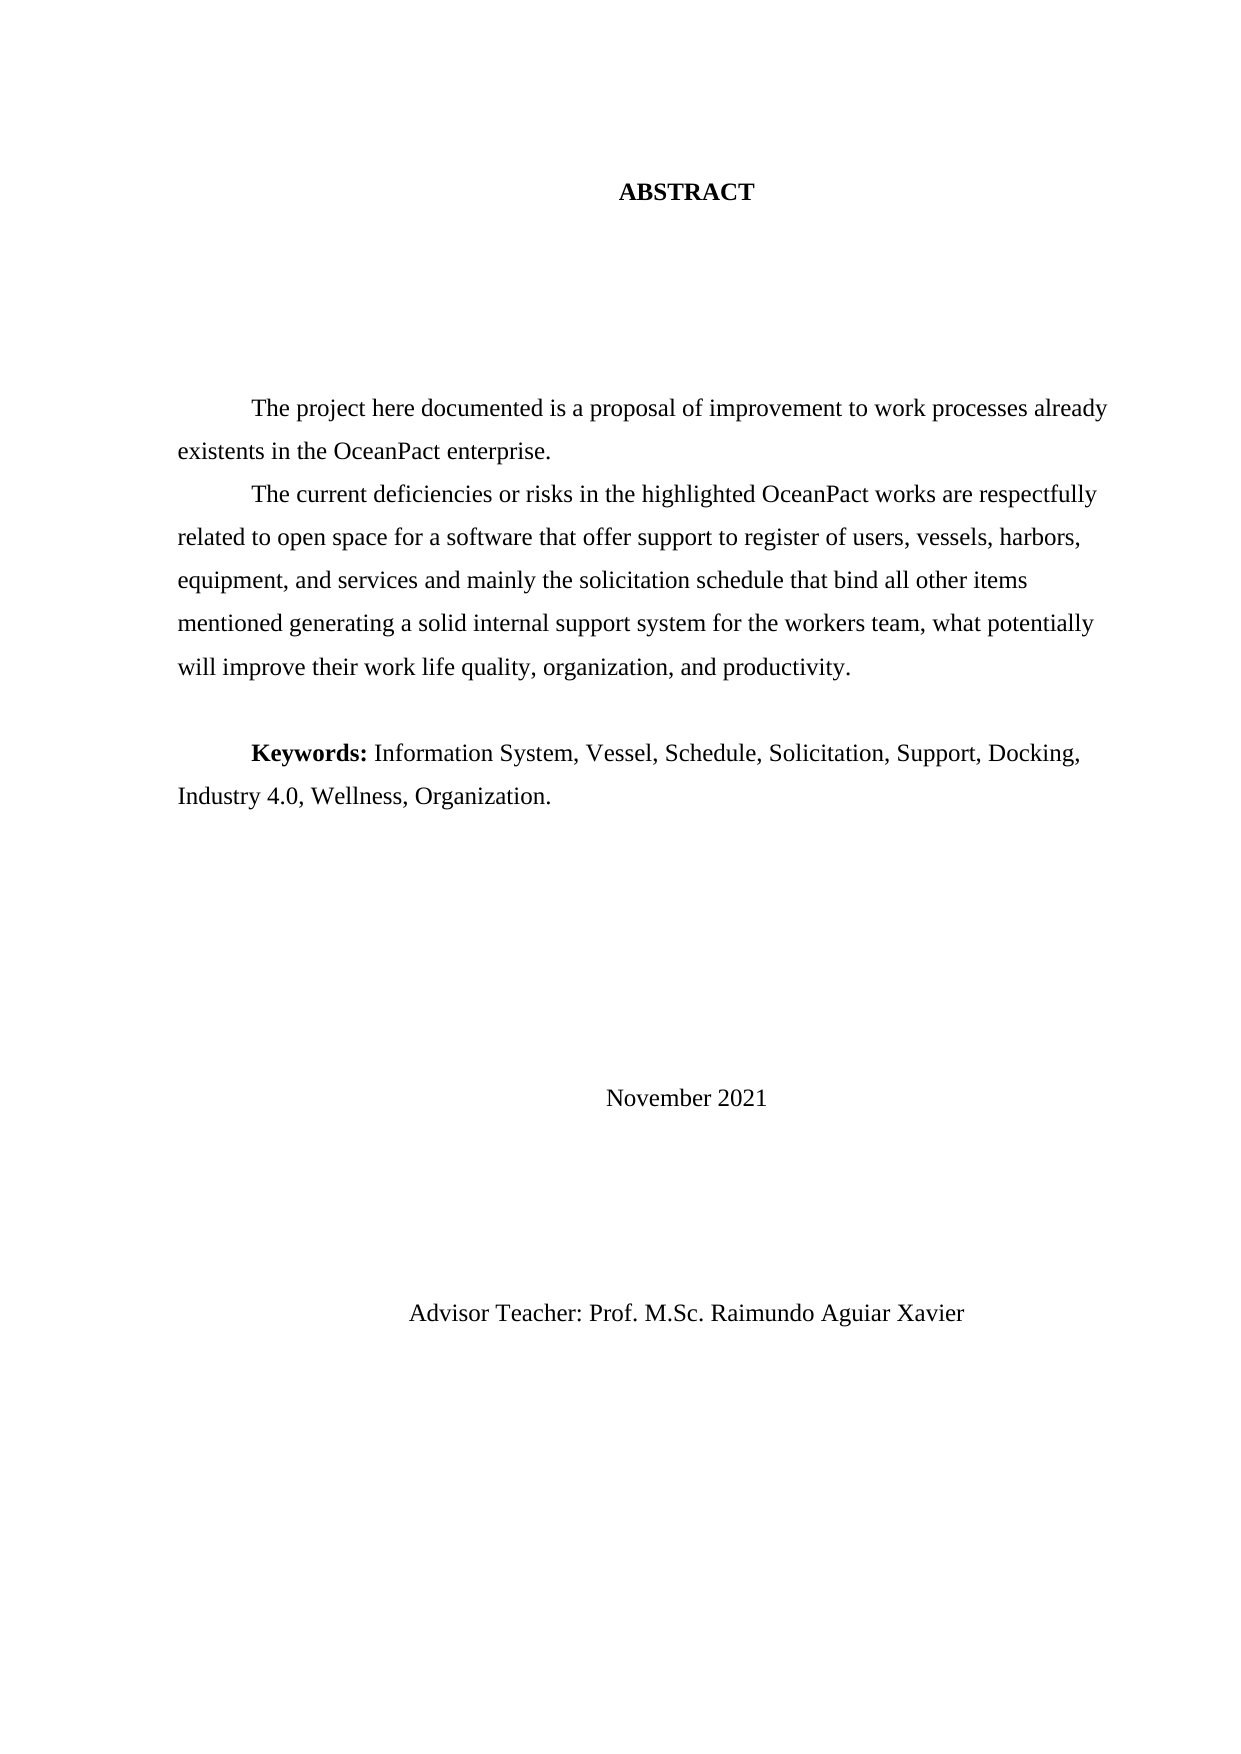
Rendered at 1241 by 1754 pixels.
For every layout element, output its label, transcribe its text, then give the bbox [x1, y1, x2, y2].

text The project here documented is a proposal of improvement to work processes already existents in the OceanPact enterprise. [177, 393, 1122, 465]
text Advisor Teacher: Prof. M.Sc. Raimundo Aguiar Xavier [177, 1298, 1122, 1327]
text November 2021 [177, 1083, 1122, 1112]
text ABSTRACT [177, 177, 1122, 206]
text Keywords: Information System, Vessel, Schedule, Solicitation, Support, Docking, Industry 4.0, Wellness, Organization. [177, 738, 1122, 810]
text The current deficiencies or risks in the highlighted OceanPact works are respectfully related to open space for a software that offer support to register of users, vessels, harbors, equipment, and services and mainly the solicitation schedule that bind all other items mentioned generating a solid internal support system for the workers team, what potentially will improve their work life quality, organization, and productivity. [177, 479, 1122, 680]
